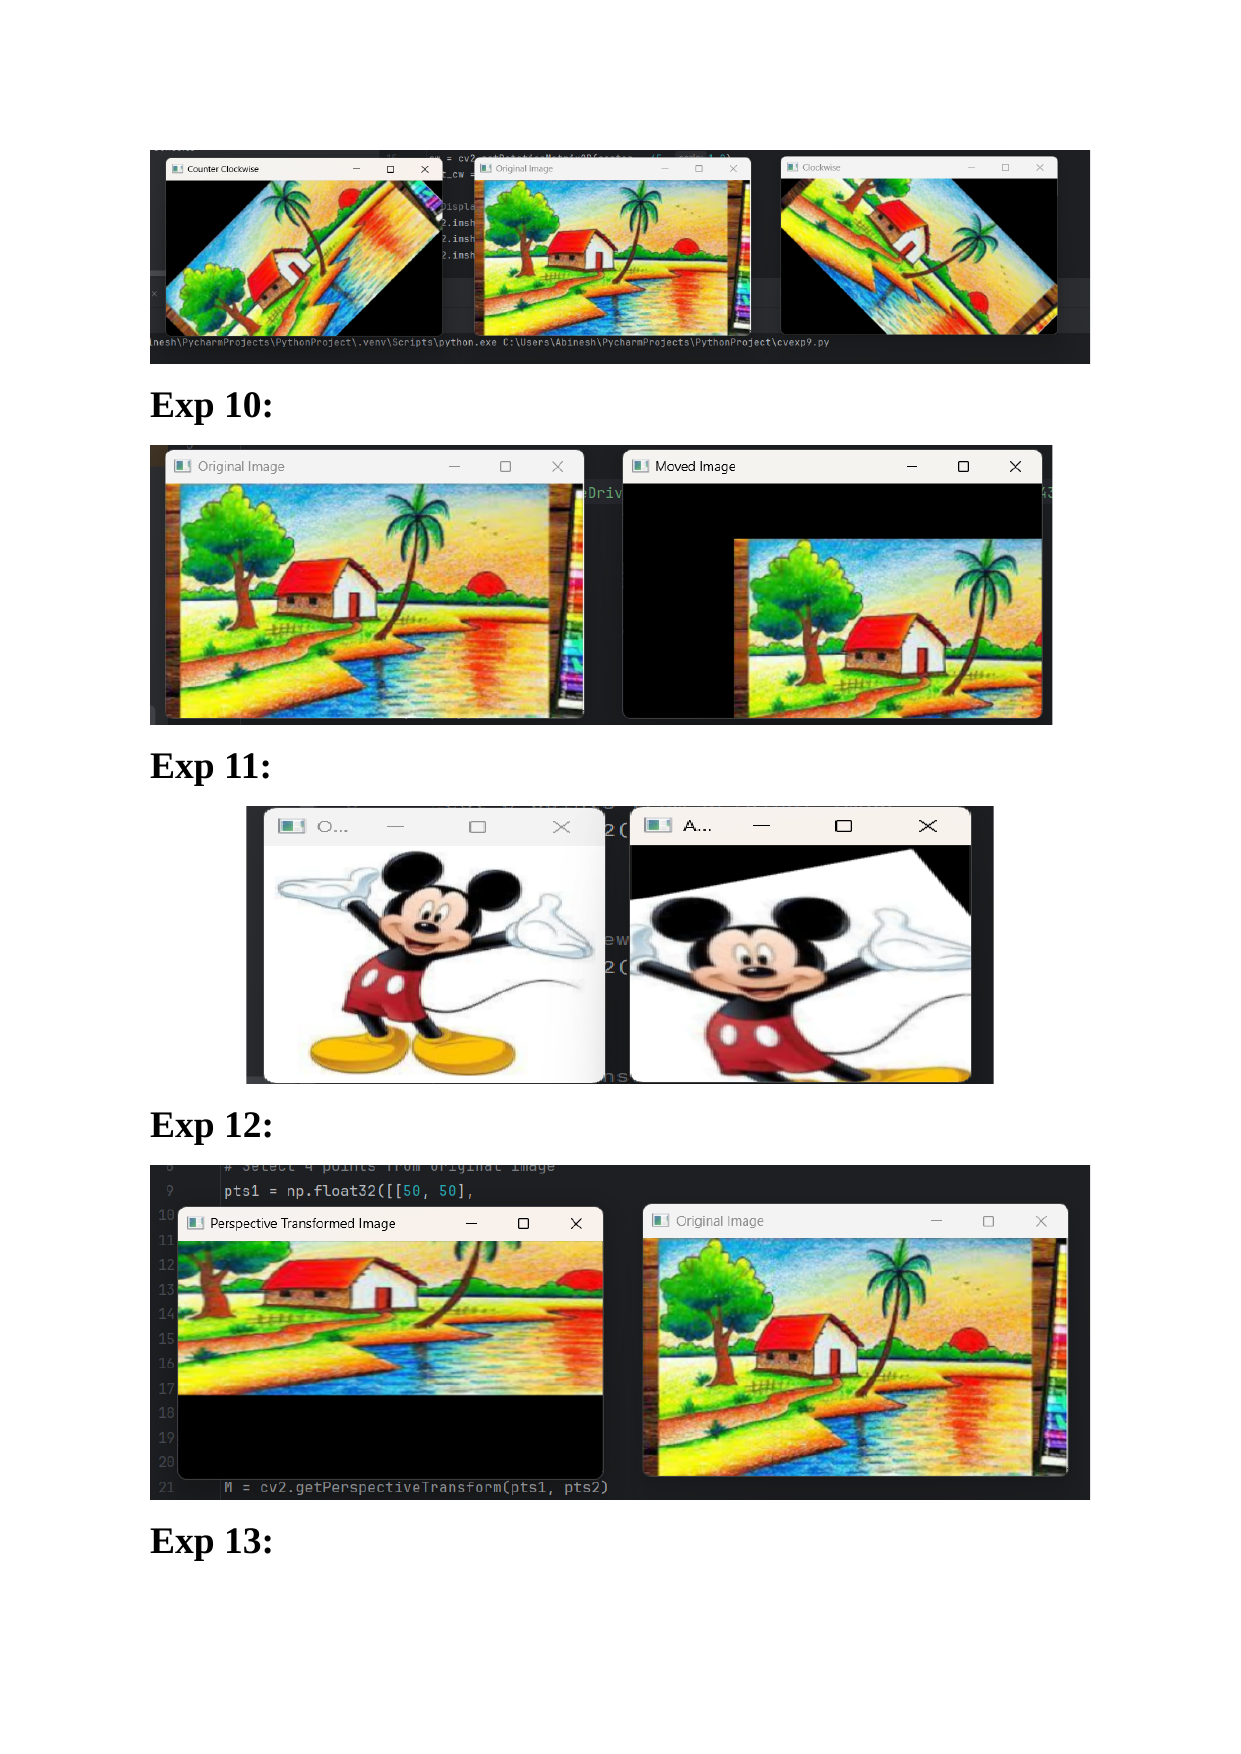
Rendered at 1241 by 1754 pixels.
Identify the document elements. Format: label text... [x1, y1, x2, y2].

text Exp 11: [150, 743, 1090, 786]
picture [150, 150, 1091, 364]
text Exp 13: [150, 1518, 1090, 1561]
text Exp 12: [150, 1102, 1090, 1145]
text Exp 10: [150, 382, 1090, 425]
picture [150, 445, 1053, 725]
picture [246, 806, 994, 1084]
picture [150, 1165, 1091, 1500]
